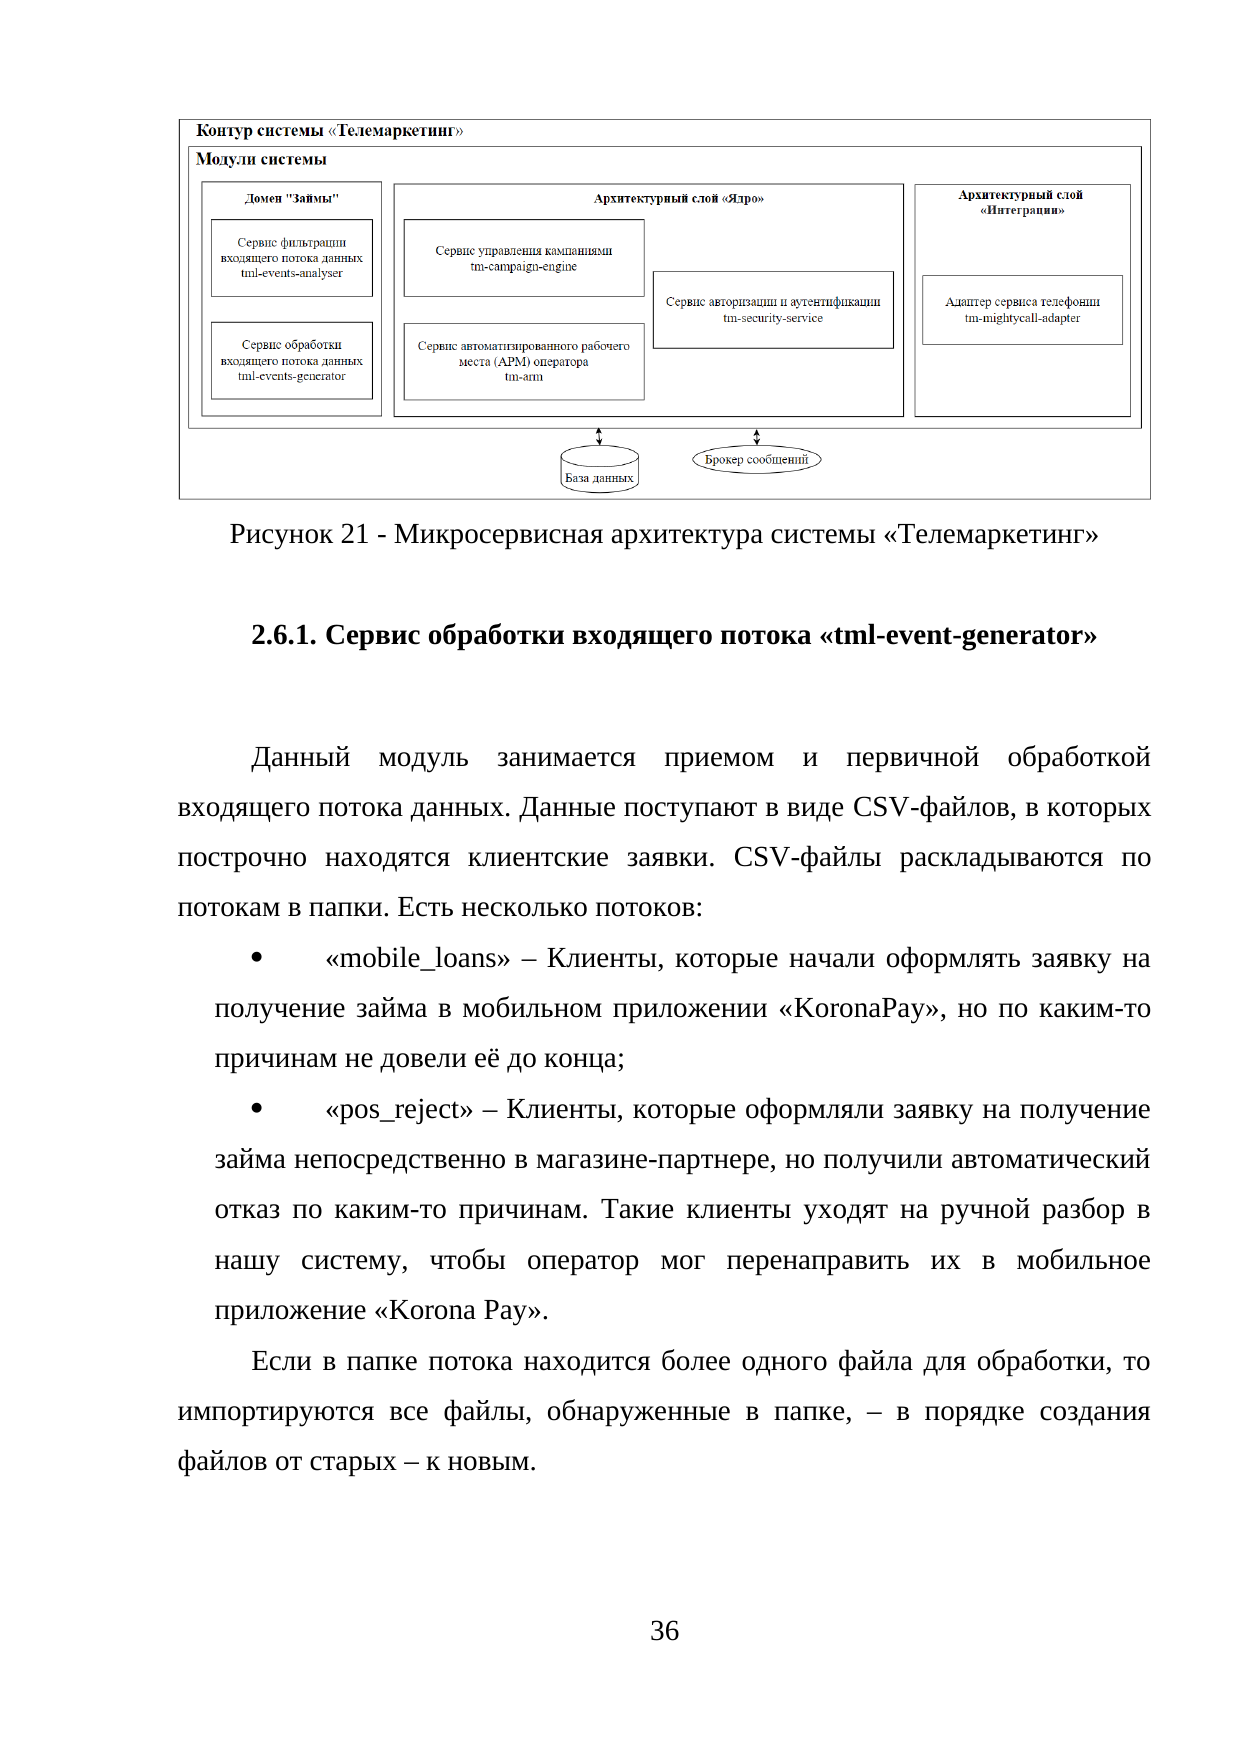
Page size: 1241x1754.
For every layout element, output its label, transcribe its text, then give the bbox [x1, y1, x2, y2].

text Рисунок 21 - Микросервисная архитектура системы «Телемаркетинг» [177, 517, 1152, 550]
text Если в папке потока находится более одного файла для обработки, то импортируются все файлы, обнаруженные в папке, – в порядке создания файлов от старых – к новым. [177, 1343, 1152, 1477]
subtitle Сервис обработки входящего потока «tml-event-generator» [177, 617, 1152, 651]
list «mobile_loans» – Клиенты, которые начали оформлять заявку на получение займа в мобильном приложении «KoronaPay», но по каким-то причинам не довели её до конца; [214, 940, 1152, 1074]
list «pos_reject» – Клиенты, которые оформляли заявку на получение займа непосредственно в магазине-партнере, но получили автоматический отказ по каким-то причинам. Такие клиенты уходят на ручной разбор в нашу систему, чтобы оператор мог перенаправить их в мобильное приложение «Korona Pay». [214, 1091, 1152, 1326]
text Данный модуль занимается приемом и первичной обработкой входящего потока данных. Данные поступают в виде CSV-файлов, в которых построчно находятся клиентские заявки. CSV-файлы раскладываются по потокам в папки. Есть несколько потоков: [177, 739, 1152, 923]
picture [177, 118, 1152, 500]
